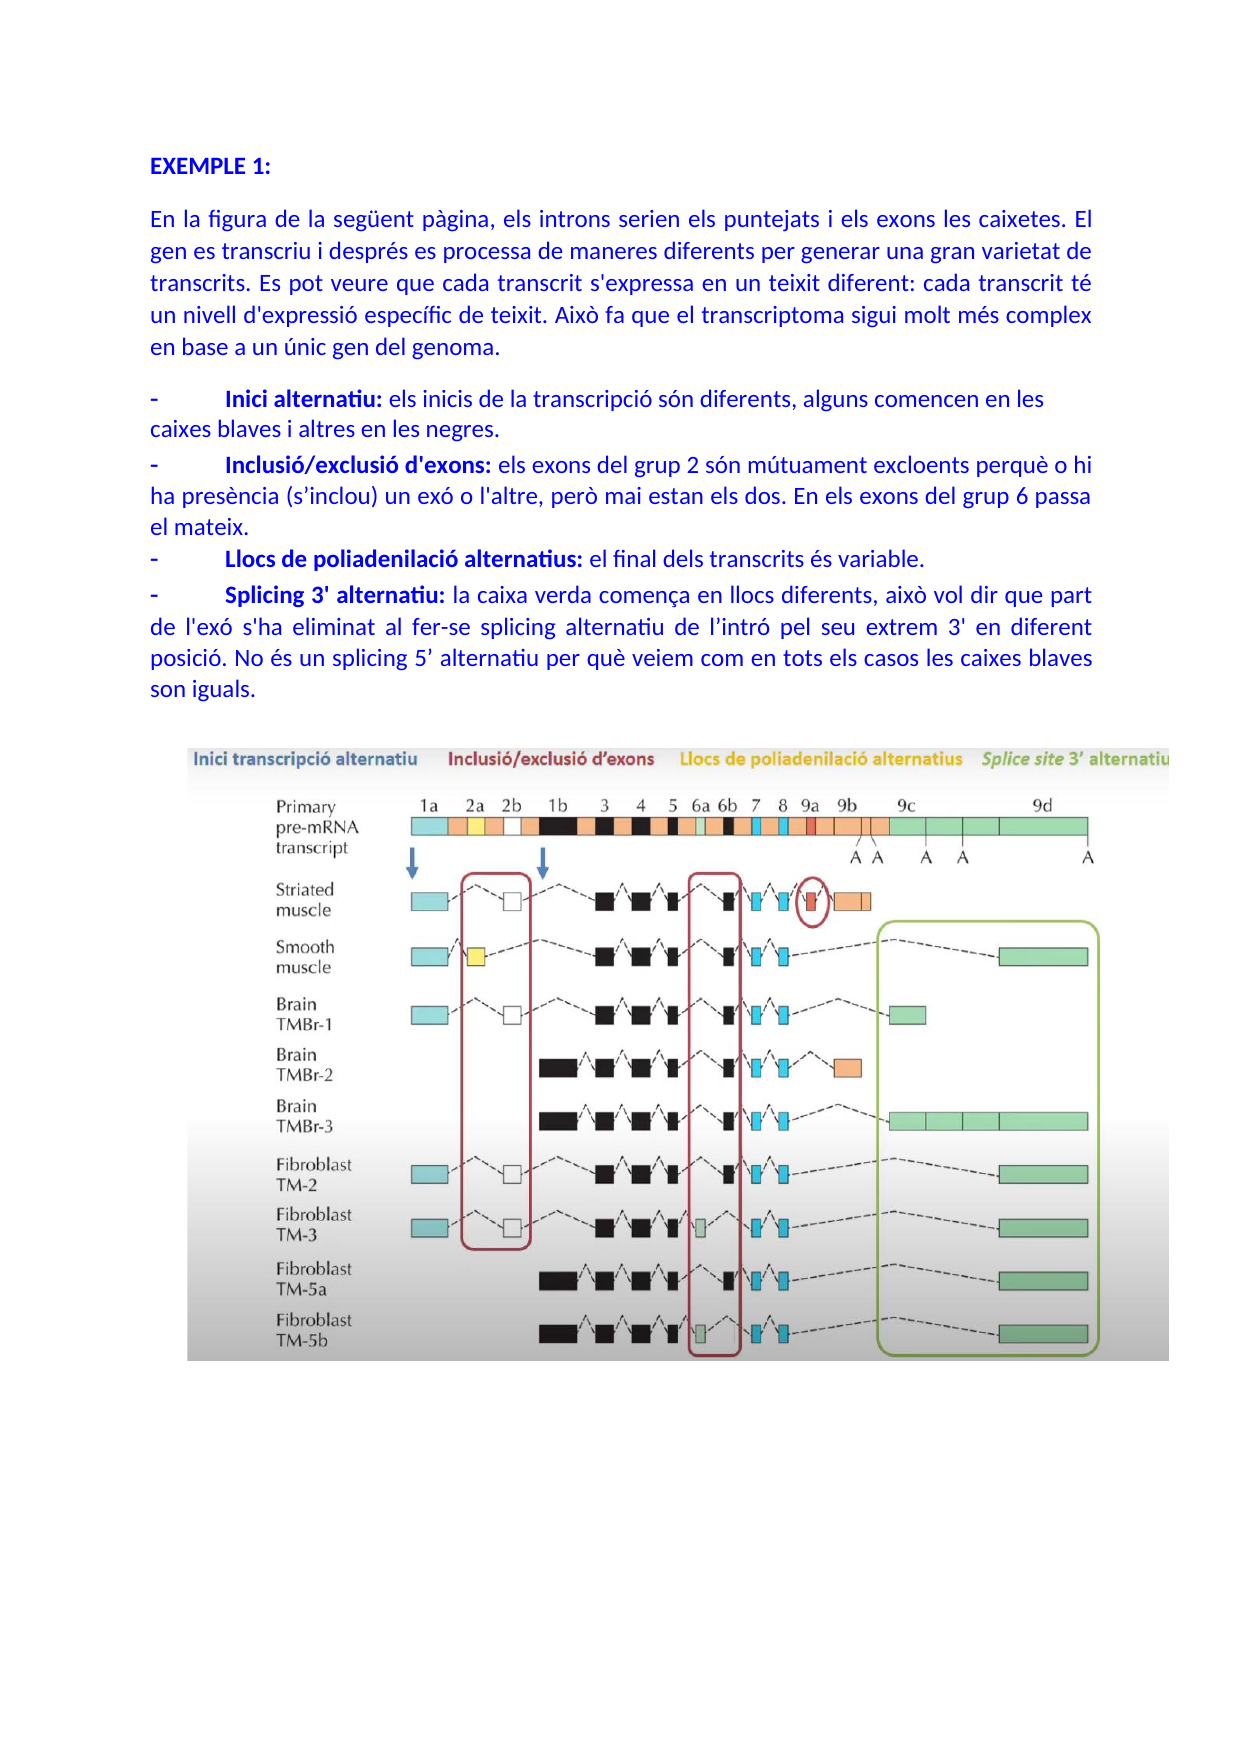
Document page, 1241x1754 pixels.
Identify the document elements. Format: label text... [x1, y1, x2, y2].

picture [187, 748, 1169, 1361]
list Llocs de poliadenilació alternatius: el final dels transcrits és variable. [150, 543, 1094, 574]
text EXEMPLE 1: [150, 151, 1094, 181]
list Inici alternatiu: els inicis de la transcripció són diferents, alguns comencen en les caixes blaves i altres en les negres. [150, 384, 1094, 444]
list Splicing 3' alternatiu: la caixa verda comença en llocs diferents, això vol dir que part de l'exó s'ha eliminat al fer-se splicing alternatiu de l’intró pel seu extrem 3' en diferent posició. No és un splicing 5’ alternatiu per què veiem com en tots els casos les caixes blaves son iguals. [150, 579, 1094, 704]
list Inclusió/exclusió d'exons: els exons del grup 2 són mútuament excloents perquè o hi ha presència (s’inclou) un exó o l'altre, però mai estan els dos. En els exons del grup 6 passa el mateix. [150, 449, 1094, 542]
text En la figura de la següent pàgina, els introns serien els puntejats i els exons les caixetes. El gen es transcriu i després es processa de maneres diferents per generar una gran varietat de transcrits. Es pot veure que cada transcrit s'expressa en un teixit diferent: cada transcrit té un nivell d'expressió específic de teixit. Això fa que el transcriptoma sigui molt més complex en base a un únic gen del genoma. [150, 203, 1094, 362]
